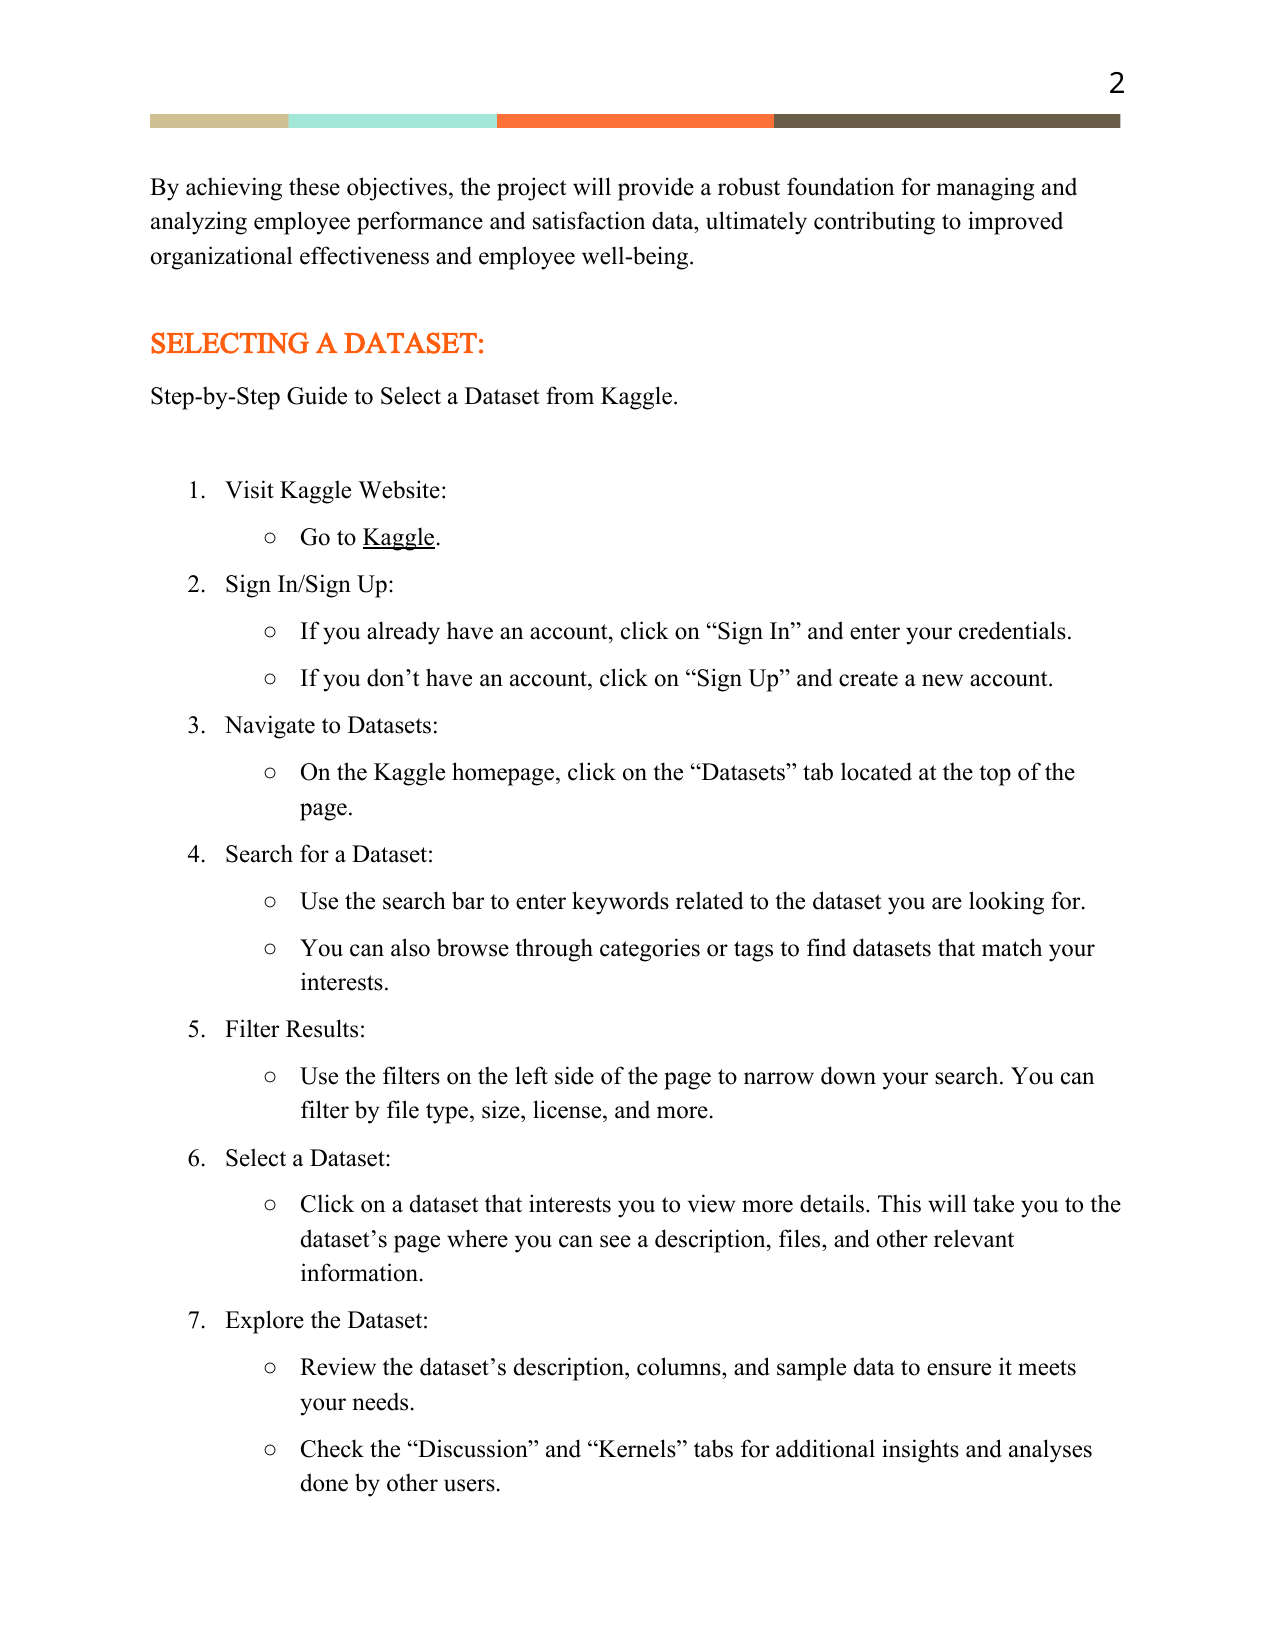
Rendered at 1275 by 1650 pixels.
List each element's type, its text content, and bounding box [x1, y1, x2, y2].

list Sign In/Sign Up: [187, 569, 1125, 598]
list Click on a dataset that interests you to view more details. This will take you to the dataset’s page where you can see a description, files, and other relevant information. [262, 1189, 1125, 1287]
list You can also browse through categories or tags to find datasets that match your interests. [262, 933, 1125, 996]
list Use the search bar to enter keywords related to the dataset you are looking for. [262, 886, 1125, 914]
list Select a Dataset: [187, 1143, 1125, 1171]
list Explore the Dataset: [187, 1306, 1125, 1334]
list Check the “Discussion” and “Kernels” tabs for additional insights and analyses done by other users. [262, 1434, 1125, 1497]
subtitle SELECTING A DATASET: [150, 325, 1125, 359]
list Filter Results: [187, 1014, 1125, 1043]
picture [150, 114, 1121, 128]
list If you already have an account, click on “Sign In” and enter your credentials. [262, 616, 1125, 645]
text By achieving these objectives, the project will provide a robust foundation for managing and analyzing employee performance and satisfaction data, ultimately contributing to improved organizational effectiveness and employee well-being. [150, 172, 1125, 270]
list Search for a Dataset: [187, 839, 1125, 867]
text Step-by-Step Guide to Select a Dataset from Kaggle. [150, 381, 1125, 410]
list Use the filters on the left side of the page to narrow down your search. You can filter by file type, size, license, and more. [262, 1061, 1125, 1124]
list Visit Kaggle Website: [187, 475, 1125, 504]
list Go to Kaggle. [262, 522, 1125, 551]
list Navigate to Datasets: [187, 710, 1125, 739]
list If you don’t have an account, click on “Sign Up” and create a new account. [262, 663, 1125, 692]
list On the Kaggle homepage, click on the “Datasets” tab located at the top of the page. [262, 757, 1125, 821]
list Review the dataset’s description, columns, and sample data to ensure it meets your needs. [262, 1352, 1125, 1416]
